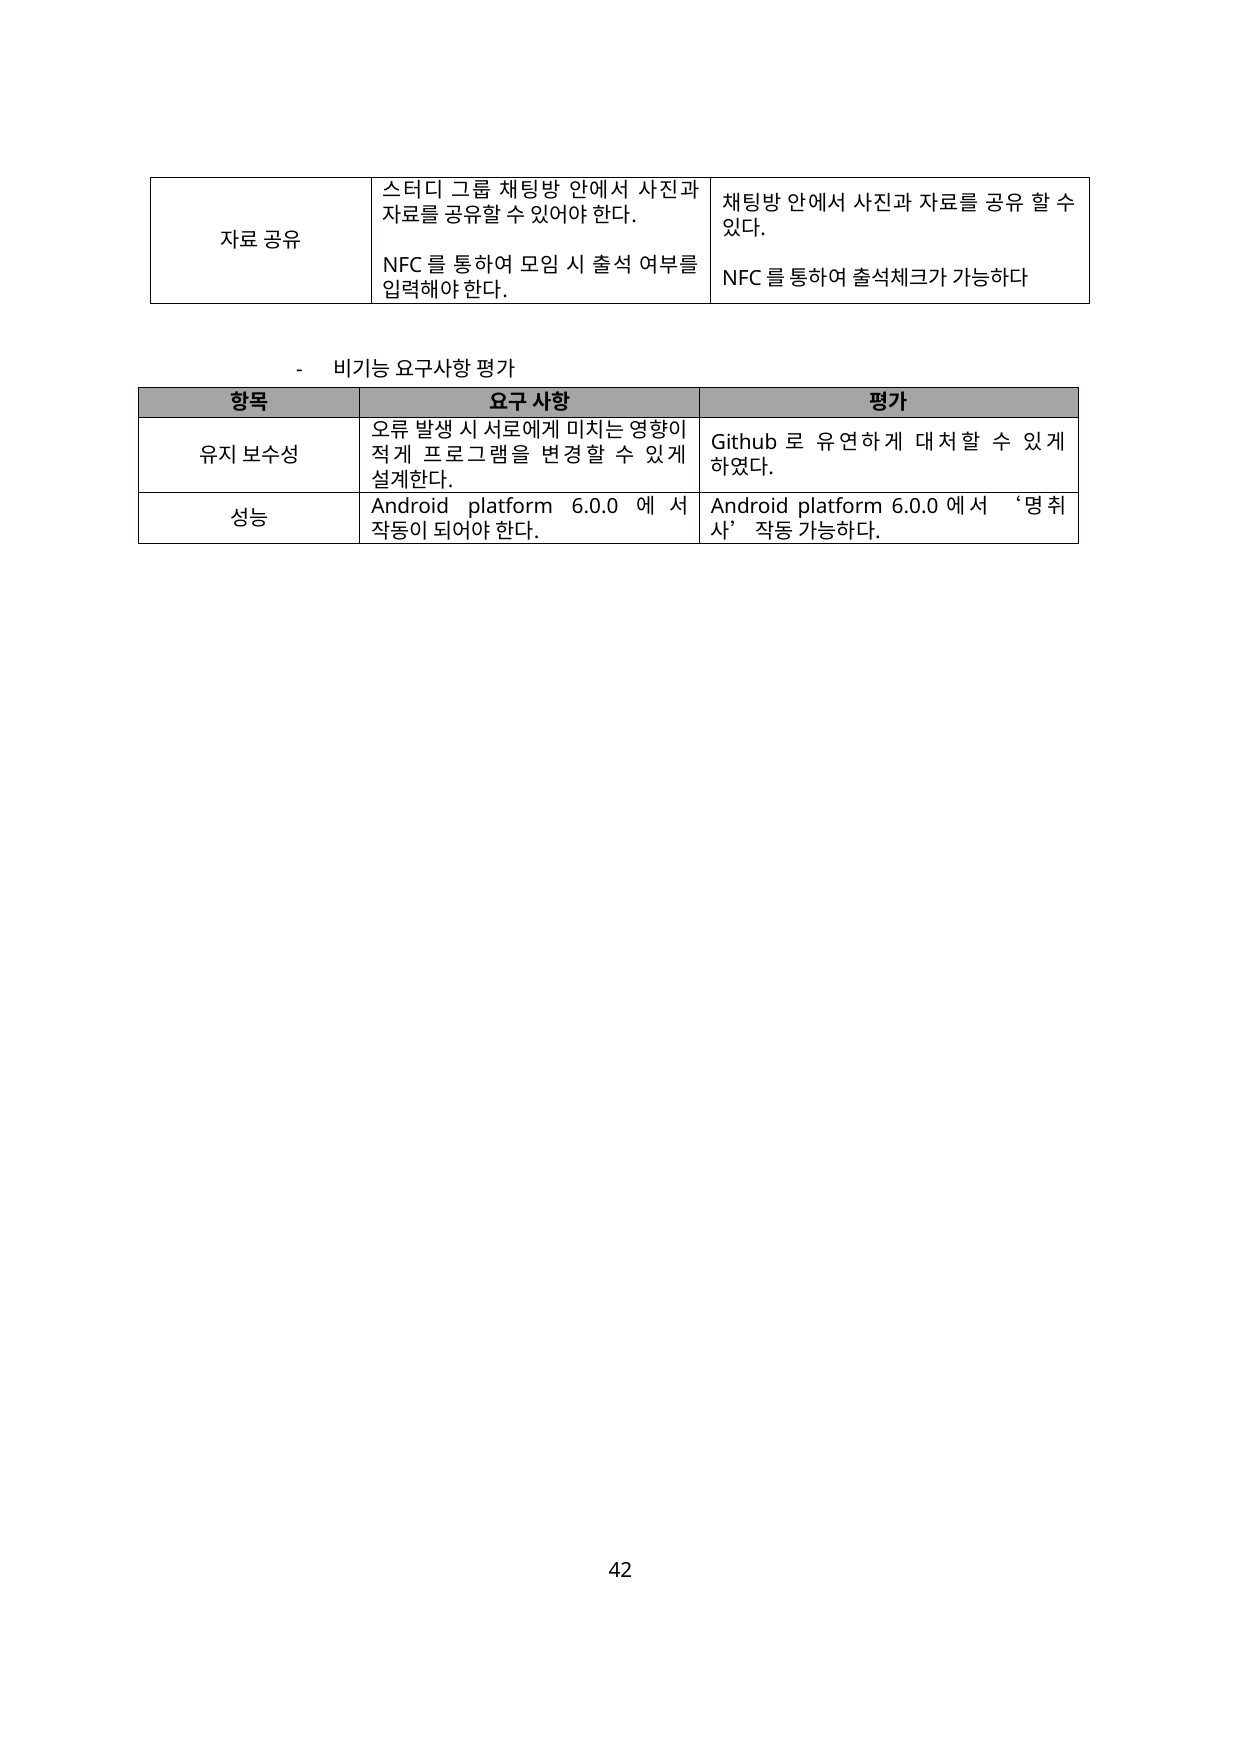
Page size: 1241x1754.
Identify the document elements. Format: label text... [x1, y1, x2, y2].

table_header 항목 [139, 388, 359, 417]
table_cell Github로 유연하게 대처할 수 있게 하였다. [700, 418, 1078, 492]
table_header 평가 [700, 388, 1078, 417]
table_cell Android platform 6.0.0에서 ‘명취사’ 작동 가능하다. [700, 493, 1078, 543]
table_cell 성능 [139, 493, 359, 543]
table_cell 자료 공유 [151, 178, 371, 303]
table_cell 유지 보수성 [139, 418, 359, 492]
table_cell 오류 발생 시 서로에게 미치는 영향이 적게 프로그램을 변경할 수 있게 설계한다. [360, 418, 699, 492]
table_header 요구 사항 [360, 388, 699, 417]
text 비기능 요구사항 평가 [287, 350, 1098, 385]
table_cell Android platform 6.0.0에서 작동이 되어야 한다. [360, 493, 699, 543]
table_cell 스터디 그룹 채팅방 안에서 사진과 자료를 공유할 수 있어야 한다. NFC를 통하여 모임 시 출석 여부를 입력해야 한다. [372, 178, 710, 303]
table_cell 채팅방 안에서 사진과 자료를 공유 할 수 있다. NFC를 통하여 출석체크가 가능하다 [711, 178, 1089, 303]
